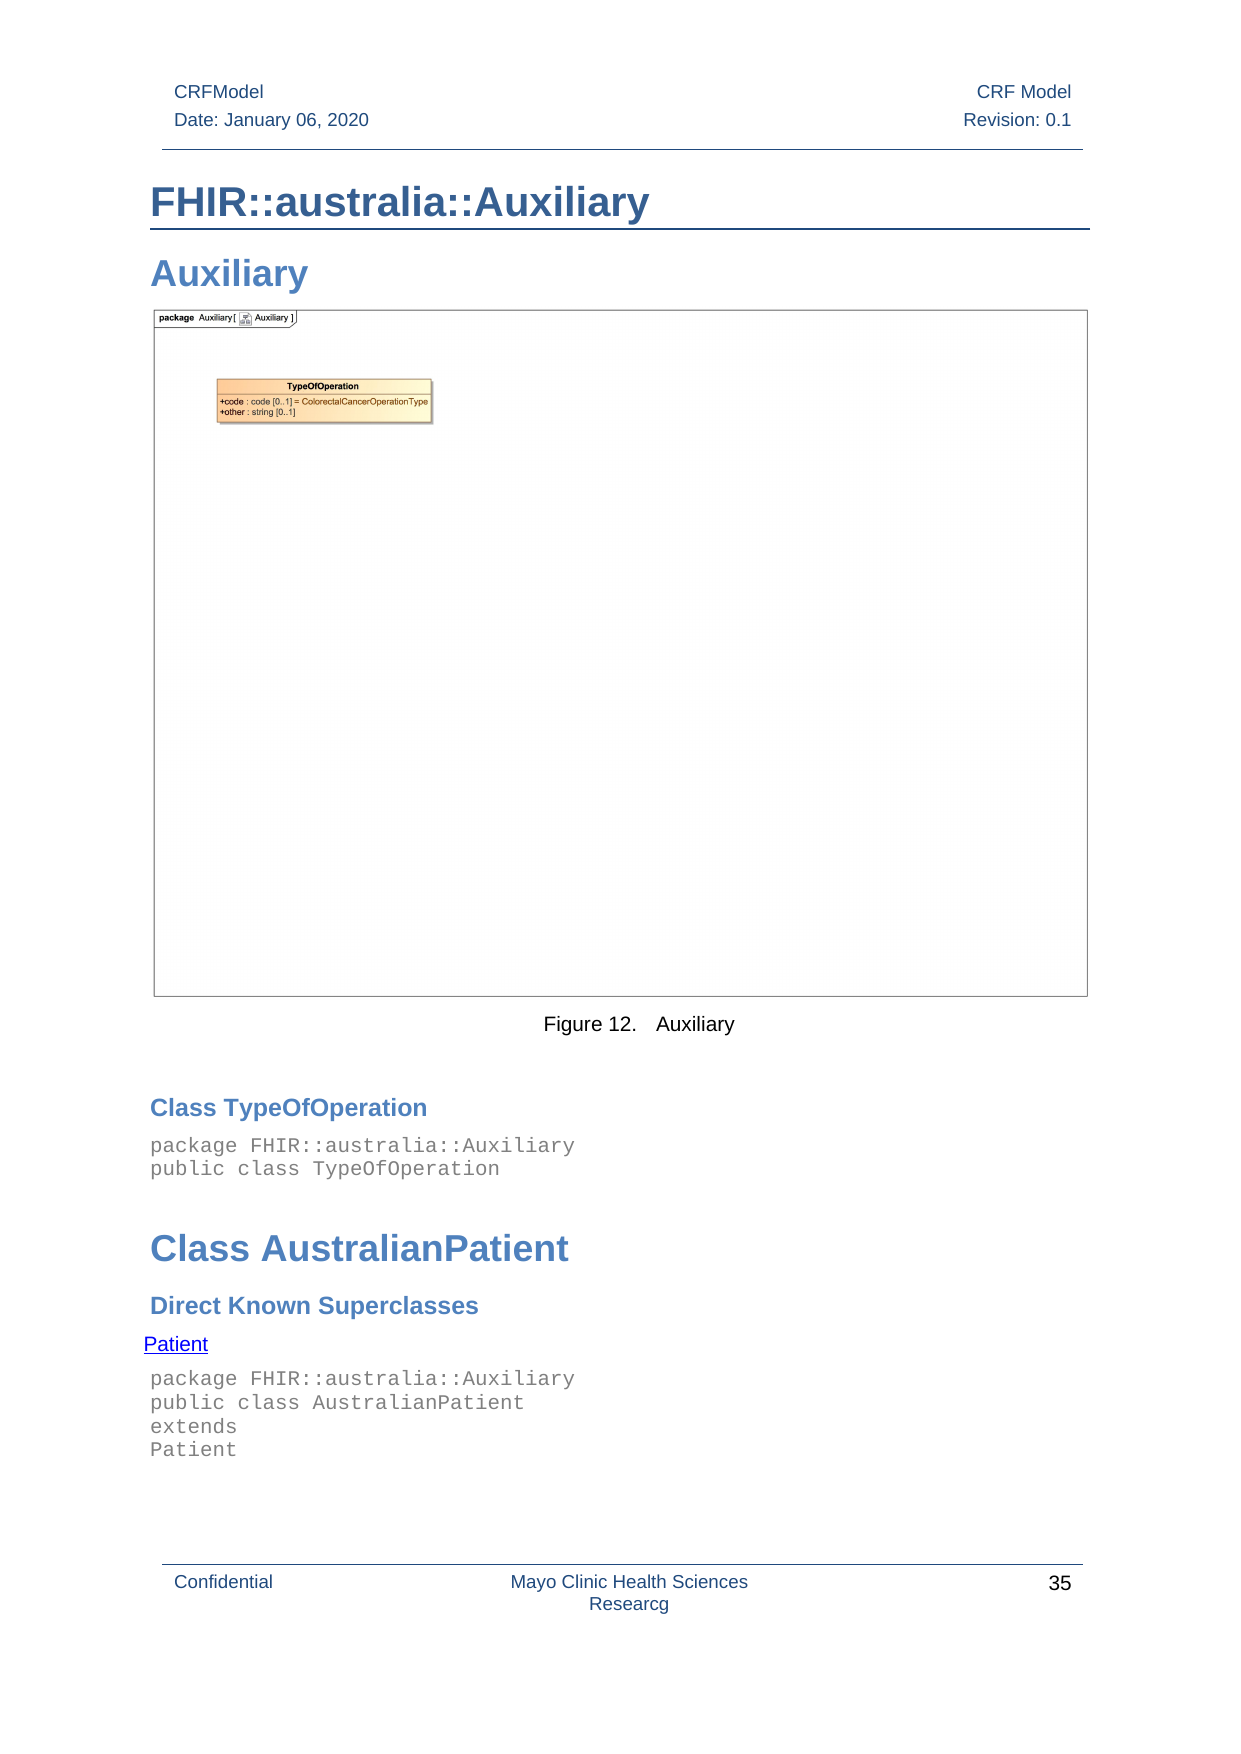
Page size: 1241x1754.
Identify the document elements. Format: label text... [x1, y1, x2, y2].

text Auxiliary [187, 1012, 1090, 1036]
subtitle Direct Known Superclasses [150, 1291, 1090, 1319]
text Patient [143, 1332, 1090, 1356]
picture [150, 306, 1091, 1000]
text public class TypeOfOperation [150, 1158, 1090, 1182]
text package FHIR::australia::Auxiliary [150, 1368, 1090, 1392]
text extends [150, 1416, 1090, 1439]
subtitle Class TypeOfOperation [150, 1093, 1090, 1122]
subtitle Auxiliary [150, 251, 1090, 294]
subtitle FHIR::australia::Auxiliary [150, 178, 1090, 228]
subtitle Class AustralianPatient [150, 1227, 1090, 1270]
text public class AustralianPatient [150, 1392, 1090, 1416]
text Patient [150, 1439, 1090, 1463]
text package FHIR::australia::Auxiliary [150, 1134, 1090, 1158]
